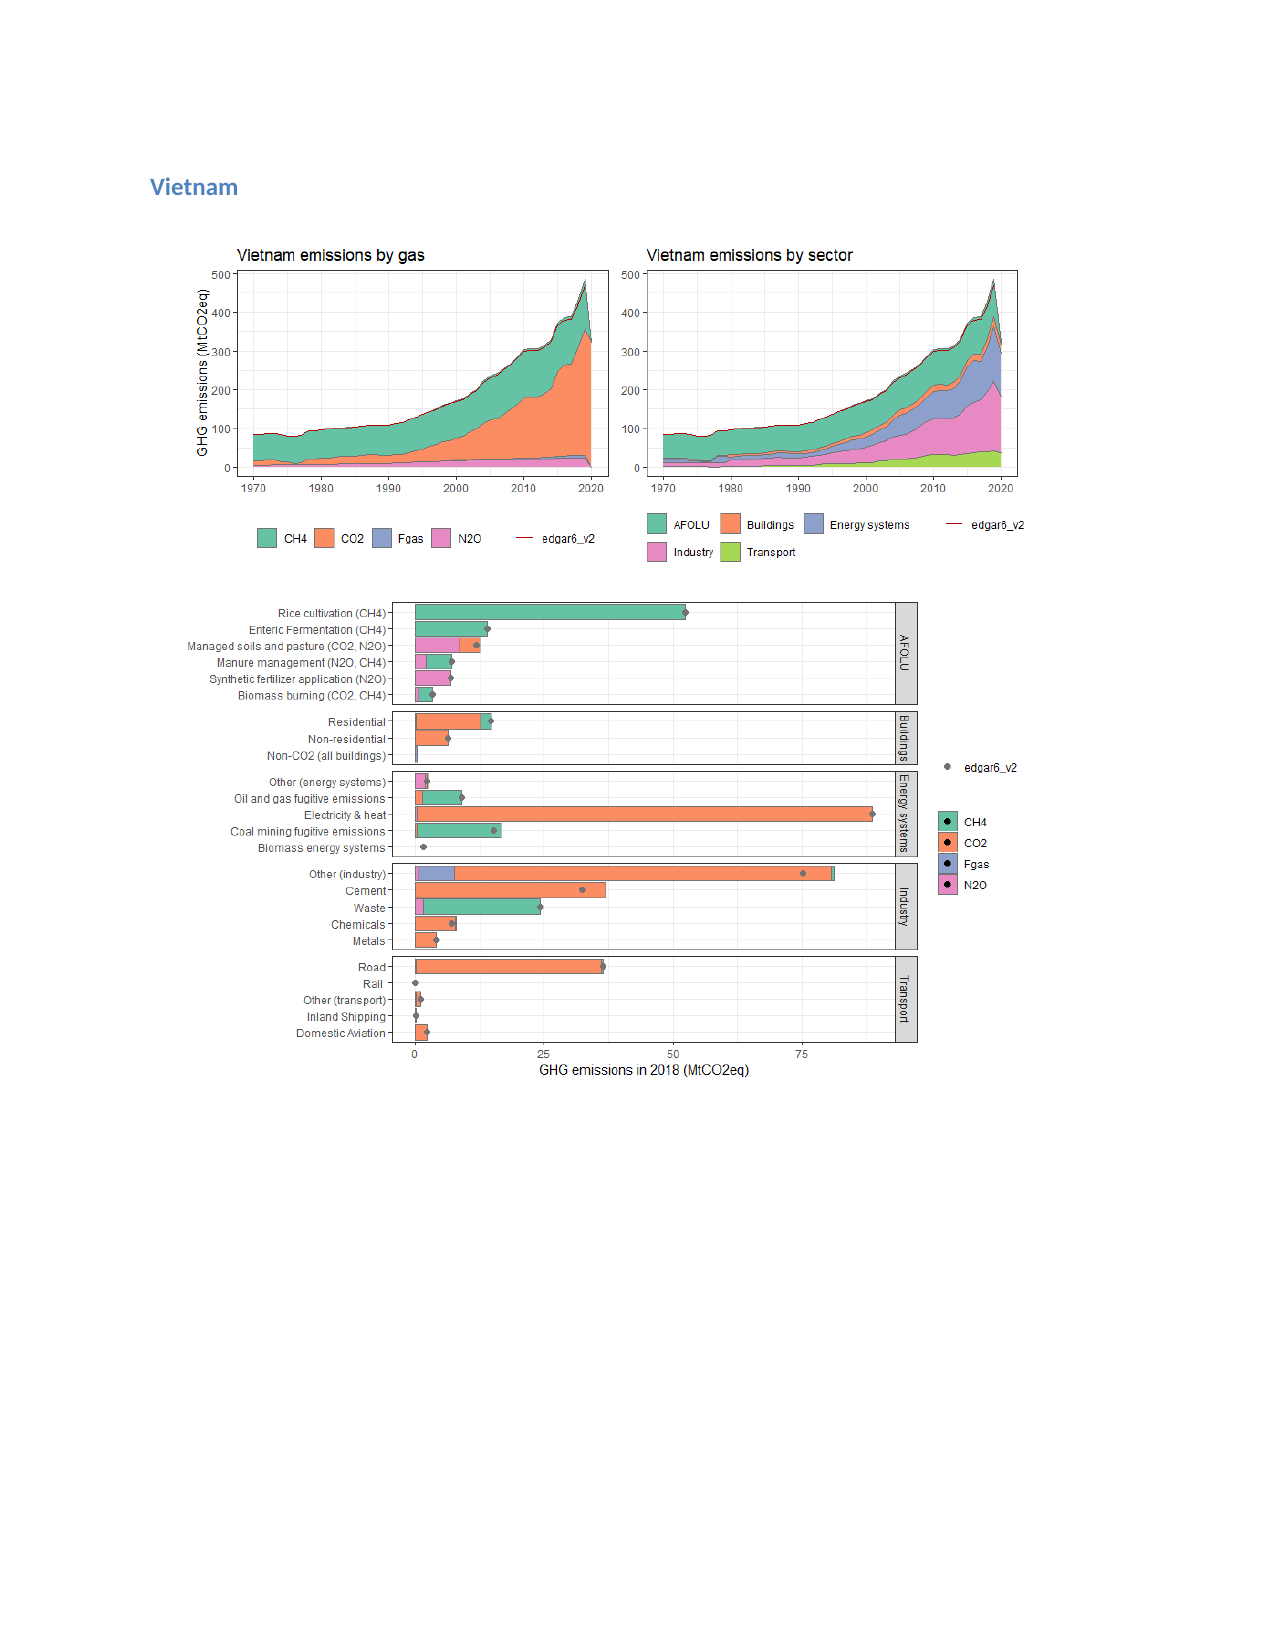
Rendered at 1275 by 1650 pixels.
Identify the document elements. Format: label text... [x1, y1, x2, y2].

picture [168, 220, 1044, 1096]
subtitle Vietnam [150, 171, 1125, 201]
